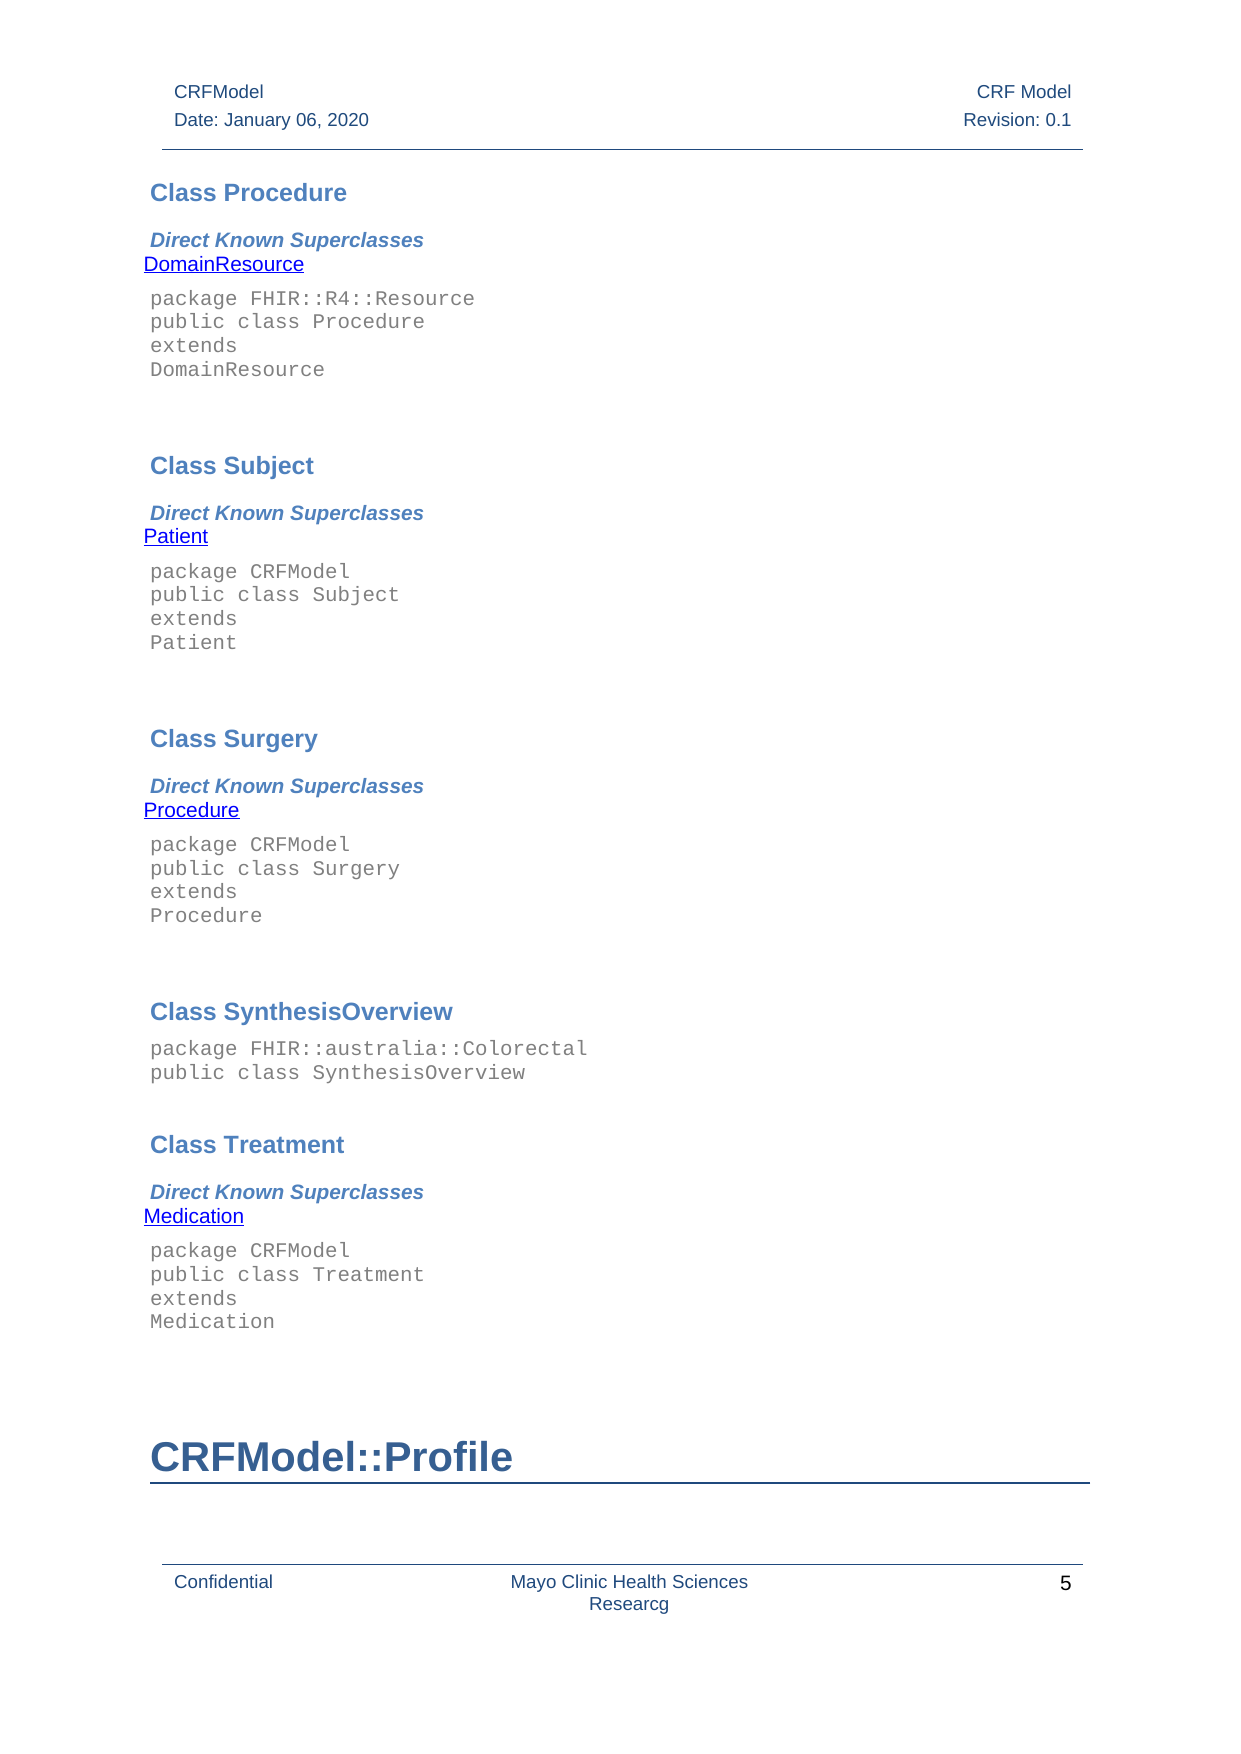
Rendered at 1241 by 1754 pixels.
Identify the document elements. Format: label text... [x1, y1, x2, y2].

text public class Procedure [150, 311, 1090, 335]
subtitle Direct Known Superclasses [150, 500, 1090, 524]
text Patient [143, 524, 1090, 548]
subtitle CRFModel::Profile [150, 1432, 1090, 1482]
text package FHIR::australia::Colorectal [150, 1038, 1090, 1062]
subtitle Direct Known Superclasses [150, 1180, 1090, 1204]
text public class SynthesisOverview [150, 1062, 1090, 1085]
text package FHIR::R4::Resource [150, 288, 1090, 311]
text package CRFModel [150, 1240, 1090, 1264]
subtitle Class SynthesisOverview [150, 997, 1090, 1026]
subtitle Direct Known Superclasses [150, 227, 1090, 251]
text DomainResource [150, 359, 1090, 382]
subtitle Class Procedure [150, 178, 1090, 207]
text Patient [150, 632, 1090, 655]
text Procedure [150, 905, 1090, 928]
subtitle Class Treatment [150, 1130, 1090, 1159]
subtitle Class Subject [150, 451, 1090, 479]
subtitle Class Surgery [150, 724, 1090, 753]
text Procedure [143, 797, 1090, 821]
text Medication [143, 1204, 1090, 1228]
text public class Subject [150, 584, 1090, 608]
text public class Surgery [150, 857, 1090, 881]
text extends [150, 335, 1090, 359]
text public class Treatment [150, 1264, 1090, 1287]
text Medication [150, 1311, 1090, 1335]
text extends [150, 1287, 1090, 1311]
subtitle Direct Known Superclasses [150, 773, 1090, 797]
text extends [150, 608, 1090, 632]
text package CRFModel [150, 561, 1090, 584]
text package CRFModel [150, 834, 1090, 857]
text extends [150, 881, 1090, 905]
text DomainResource [143, 251, 1090, 275]
